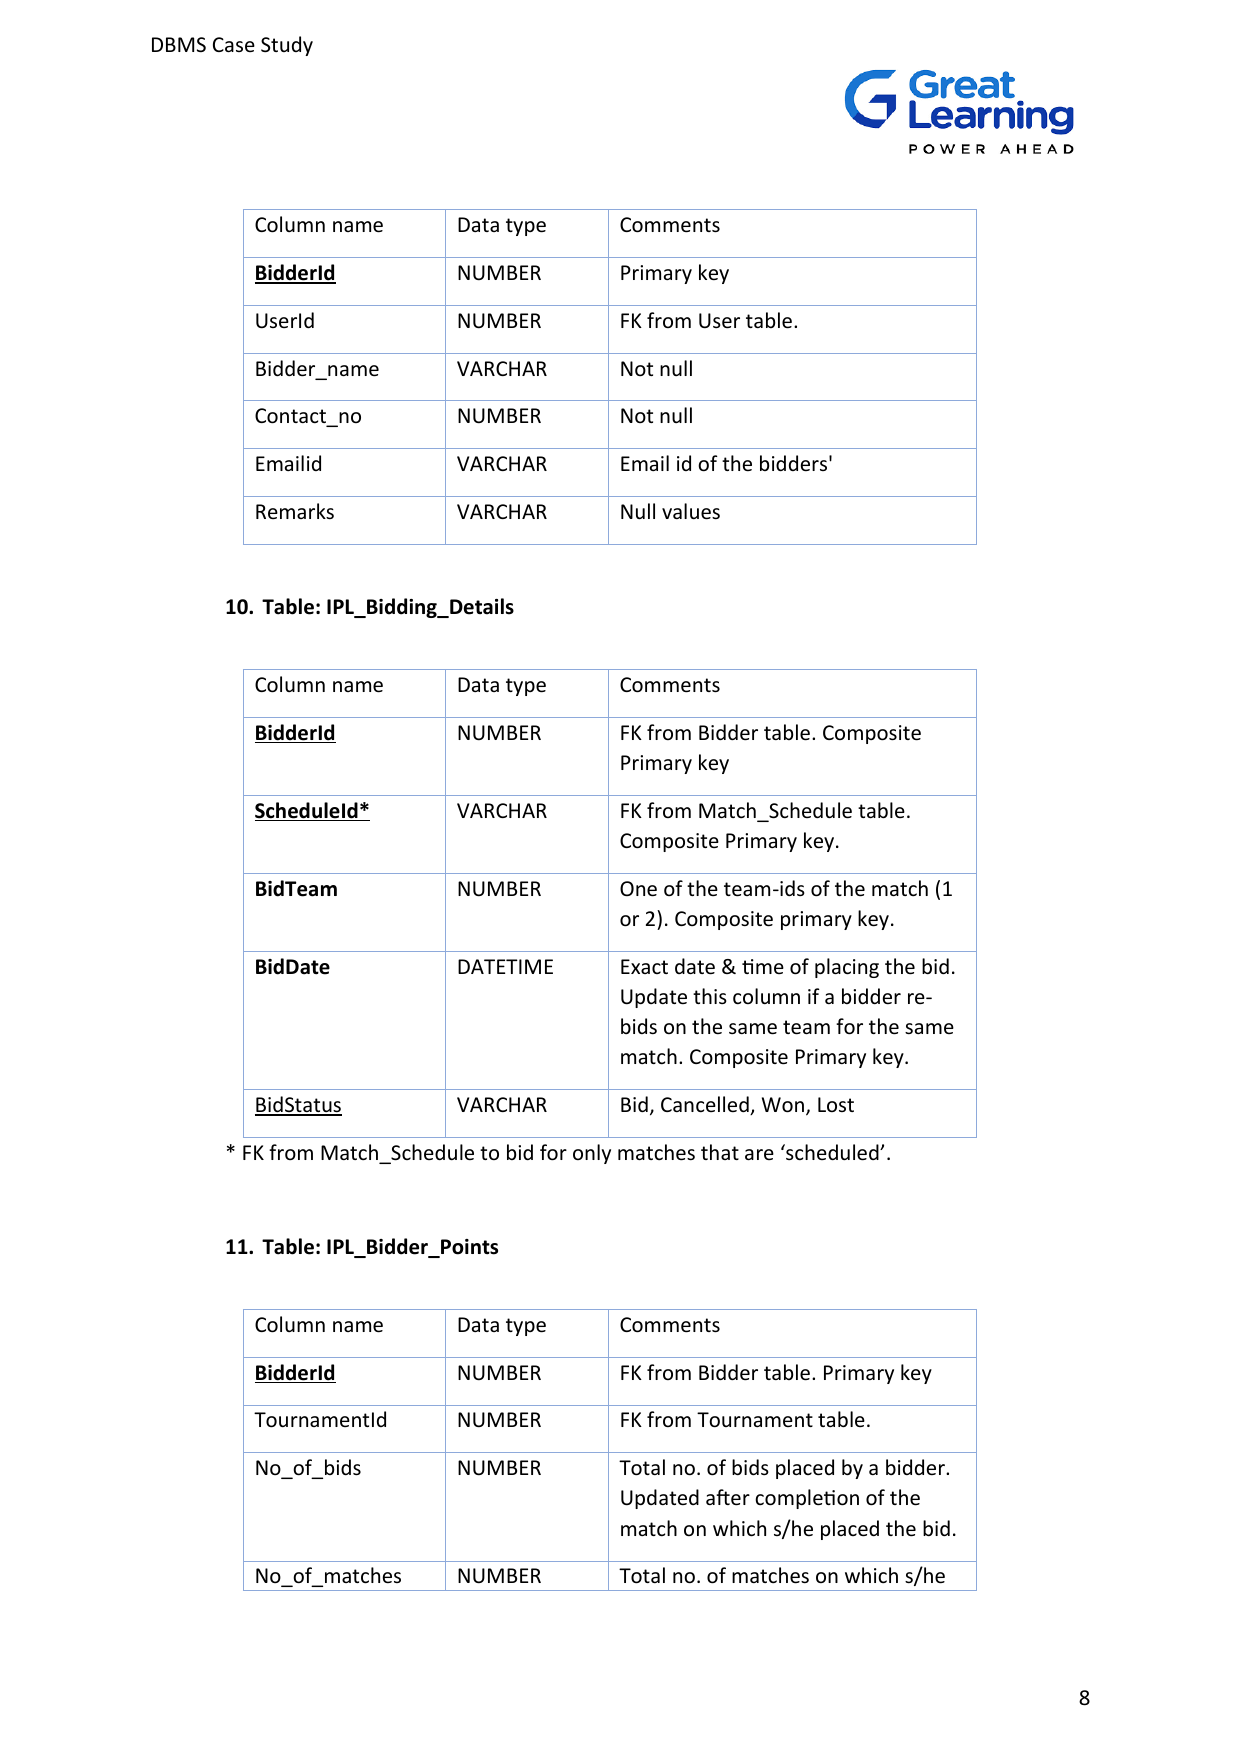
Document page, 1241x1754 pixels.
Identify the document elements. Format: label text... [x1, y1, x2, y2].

table_cell FK from User table. [609, 306, 976, 353]
list Table: IPL_Bidder_Points [225, 1232, 1090, 1260]
table_cell One of the team-ids of the match (1 or 2). Composite primary key. [609, 874, 976, 951]
table_cell NUMBER [446, 306, 608, 353]
table_cell FK from Bidder table. Composite Primary key [609, 718, 976, 795]
table_cell Contact_no [244, 401, 445, 448]
table_header Comments [609, 1310, 976, 1357]
table_cell No_of_matches [244, 1562, 445, 1589]
table_cell Email id of the bidders' [609, 449, 976, 496]
table_cell BidderId [244, 1358, 445, 1404]
table_cell Not null [609, 354, 976, 400]
table_cell VARCHAR [446, 449, 608, 496]
table_cell VARCHAR [446, 497, 608, 544]
table_cell UserId [244, 306, 445, 353]
table_cell VARCHAR [446, 1090, 608, 1137]
table_header Data type [446, 670, 608, 717]
table_cell NUMBER [446, 1453, 608, 1561]
table_cell Exact date & time of placing the bid. Update this column if a bidder re-bids on the same team for the same match. Composite Primary key. [609, 952, 976, 1089]
table_cell Bidder_name [244, 354, 445, 400]
table_cell Not null [609, 401, 976, 448]
table_cell FK from Tournament table. [609, 1406, 976, 1452]
text * FK from Match_Schedule to bid for only matches that are ‘scheduled’. [150, 1138, 1090, 1166]
table_cell ScheduleId* [244, 796, 445, 873]
table_header Comments [609, 670, 976, 717]
table_cell BidderId [244, 718, 445, 795]
picture [828, 58, 1091, 163]
table_cell BidTeam [244, 874, 445, 951]
table_header Data type [446, 1310, 608, 1357]
table_header Column name [244, 670, 445, 717]
table_cell NUMBER [446, 1562, 608, 1589]
table_cell No_of_bids [244, 1453, 445, 1561]
table_cell BidDate [244, 952, 445, 1089]
table_cell NUMBER [446, 258, 608, 305]
table_cell FK from Bidder table. Primary key [609, 1358, 976, 1404]
table_cell NUMBER [446, 1406, 608, 1452]
table_cell Total no. of bids placed by a bidder. Updated after completion of the match on which s/he placed the bid. [609, 1453, 976, 1561]
table_cell BidStatus [244, 1090, 445, 1137]
table_cell Emailid [244, 449, 445, 496]
table_cell NUMBER [446, 718, 608, 795]
table_header Data type [446, 210, 608, 257]
table_cell VARCHAR [446, 796, 608, 873]
table_cell TournamentId [244, 1406, 445, 1452]
table_cell NUMBER [446, 401, 608, 448]
table_cell DATETIME [446, 952, 608, 1089]
table_header Comments [609, 210, 976, 257]
table_cell BidderId [244, 258, 445, 305]
table_cell NUMBER [446, 874, 608, 951]
table_cell Bid, Cancelled, Won, Lost [609, 1090, 976, 1137]
table_cell Primary key [609, 258, 976, 305]
list Table: IPL_Bidding_Details [225, 592, 1090, 620]
table_cell FK from Match_Schedule table. Composite Primary key. [609, 796, 976, 873]
table_cell NUMBER [446, 1358, 608, 1404]
table_header Column name [244, 210, 445, 257]
table_cell Null values [609, 497, 976, 544]
table_cell Total no. of matches on which s/he placed the bid. Updated as above. [609, 1562, 976, 1589]
table_header Column name [244, 1310, 445, 1357]
table_cell VARCHAR [446, 354, 608, 400]
table_cell Remarks [244, 497, 445, 544]
